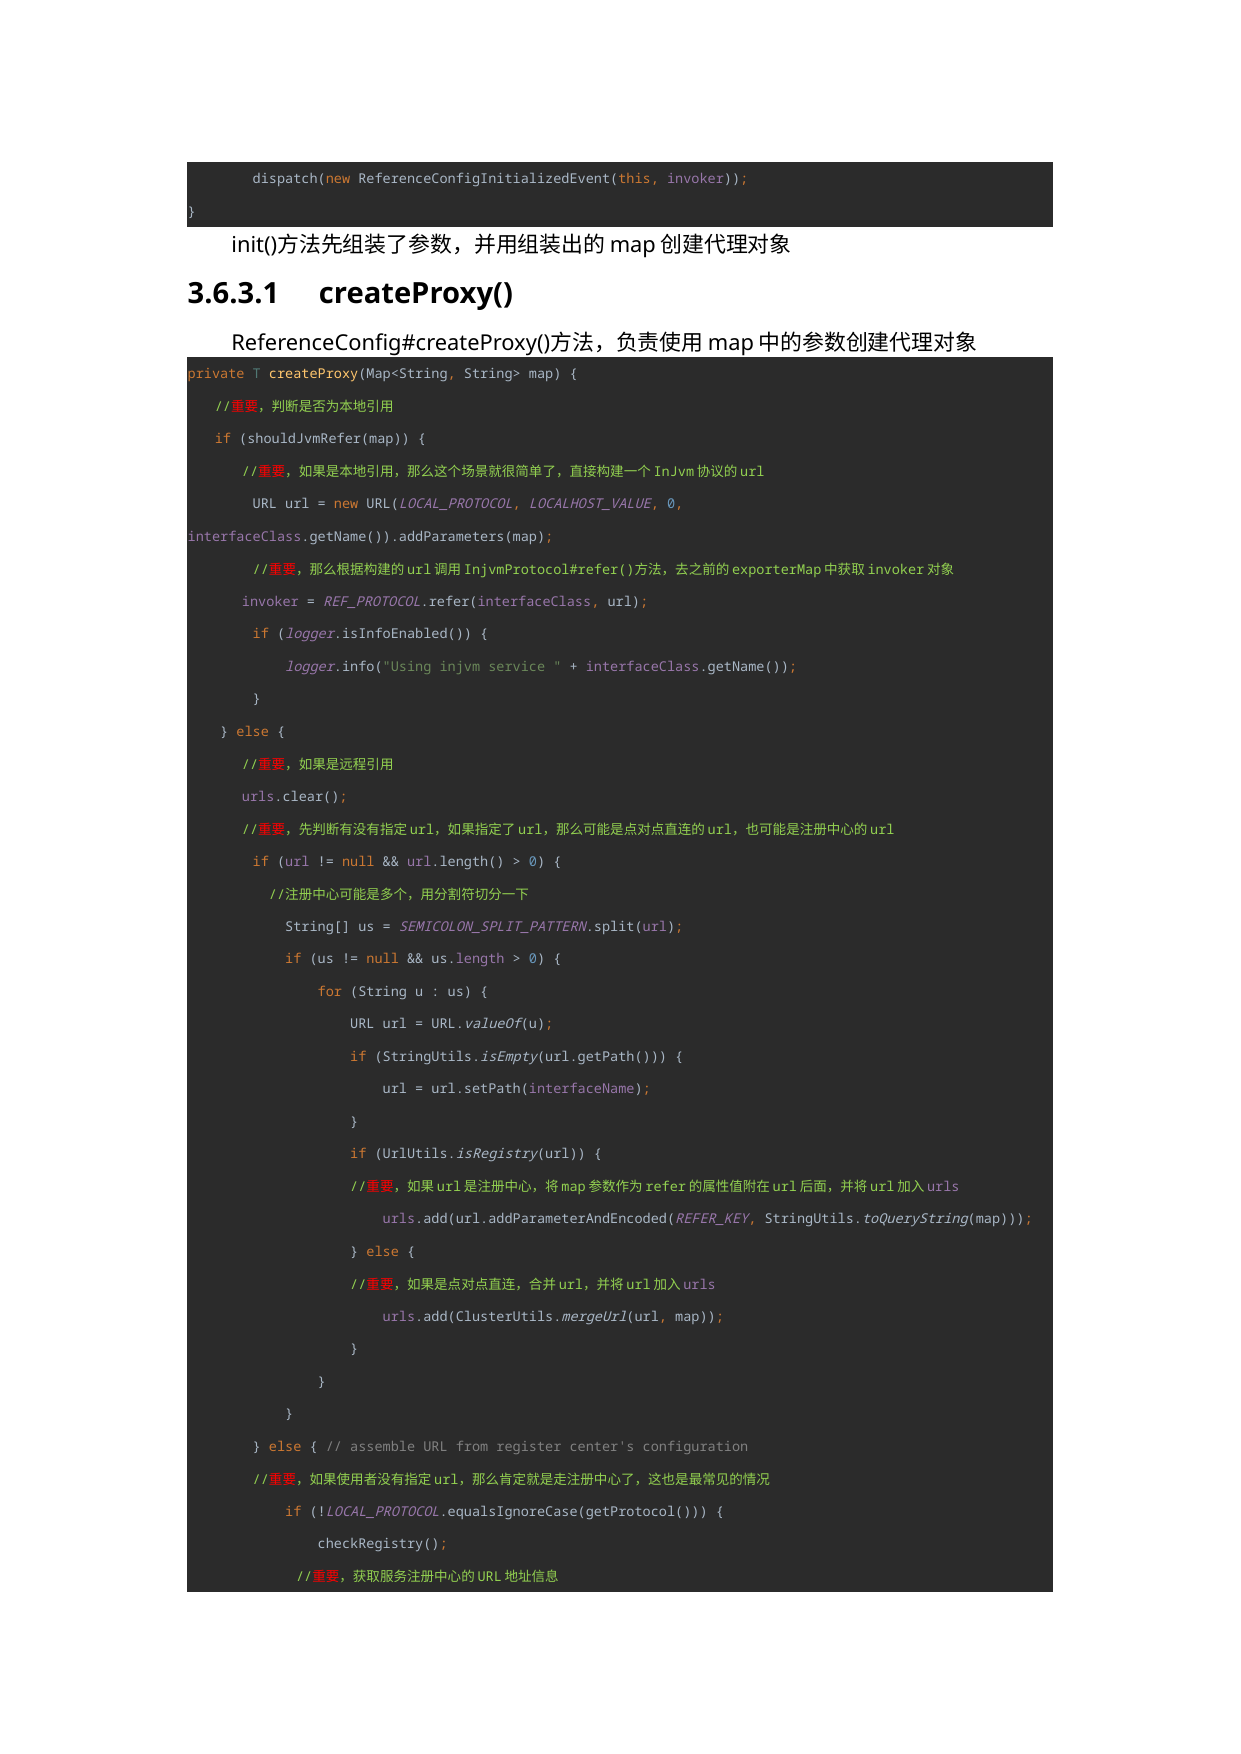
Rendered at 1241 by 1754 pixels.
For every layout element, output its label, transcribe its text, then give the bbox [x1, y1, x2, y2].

text invoker = REF_PROTOCOL.refer(interfaceClass, url); if (logger.isInfoEnabled()) { logger.info("Using injvm service " + interfaceClass.getName()); } } else { [187, 584, 1053, 747]
text //重要，先判断有没有指定url，如果指定了url，那么可能是点对点直连的url，也可能是注册中心的url if (url != null && url.length() > 0) { [187, 812, 1053, 877]
text //重要，获取服务注册中心的URL地址信息 [187, 1559, 1053, 1592]
text if (shouldJvmRefer(map)) { [187, 422, 1053, 454]
text //重要，如果url是注册中心，将map参数作为refer的属性值附在url后面，并将url加入urls urls.add(url.addParameterAndEncoded(REFER_KEY, StringUtils.toQueryString(map))); } else { [187, 1169, 1053, 1267]
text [187, 162, 1053, 227]
text //重要，如果是点对点直连，合并url，并将url加入urls urls.add(ClusterUtils.mergeUrl(url, map)); } } } } else { // assemble URL from register center's configuration //重要，如果使用者没有指定url，那么肯定就是走注册中心了，这也是最常见的情况 if (!LOCAL_PROTOCOL.equalsIgnoreCase(getProtocol())) { checkRegistry(); [187, 1267, 1053, 1559]
text createProxy() [187, 259, 1053, 324]
text ReferenceConfig#createProxy()方法，负责使用map中的参数创建代理对象 [187, 324, 1053, 357]
text init()方法先组装了参数，并用组装出的map创建代理对象 [187, 227, 1053, 259]
text //重要，如果是本地引用，那么这个场景就很简单了，直接构建一个InJvm协议的url URL url = new URL(LOCAL_PROTOCOL, LOCALHOST_VALUE, 0, interfaceClass.getName()).addParameters(map); //重要，那么根据构建的url调用InjvmProtocol#refer()方法，去之前的exporterMap中获取invoker对象 [187, 454, 1053, 584]
text //重要，如果是远程引用 [187, 747, 1053, 779]
text urls.clear(); [187, 779, 1053, 812]
text private T createProxy(Map<String, String> map) { //重要，判断是否为本地引用 [187, 357, 1053, 422]
text //注册中心可能是多个，用分割符切分一下 String[] us = SEMICOLON_SPLIT_PATTERN.split(url); if (us != null && us.length > 0) { for (String u : us) { URL url = URL.valueOf(u); if (StringUtils.isEmpty(url.getPath())) { url = url.setPath(interfaceName); } if (UrlUtils.isRegistry(url)) { [187, 877, 1053, 1169]
